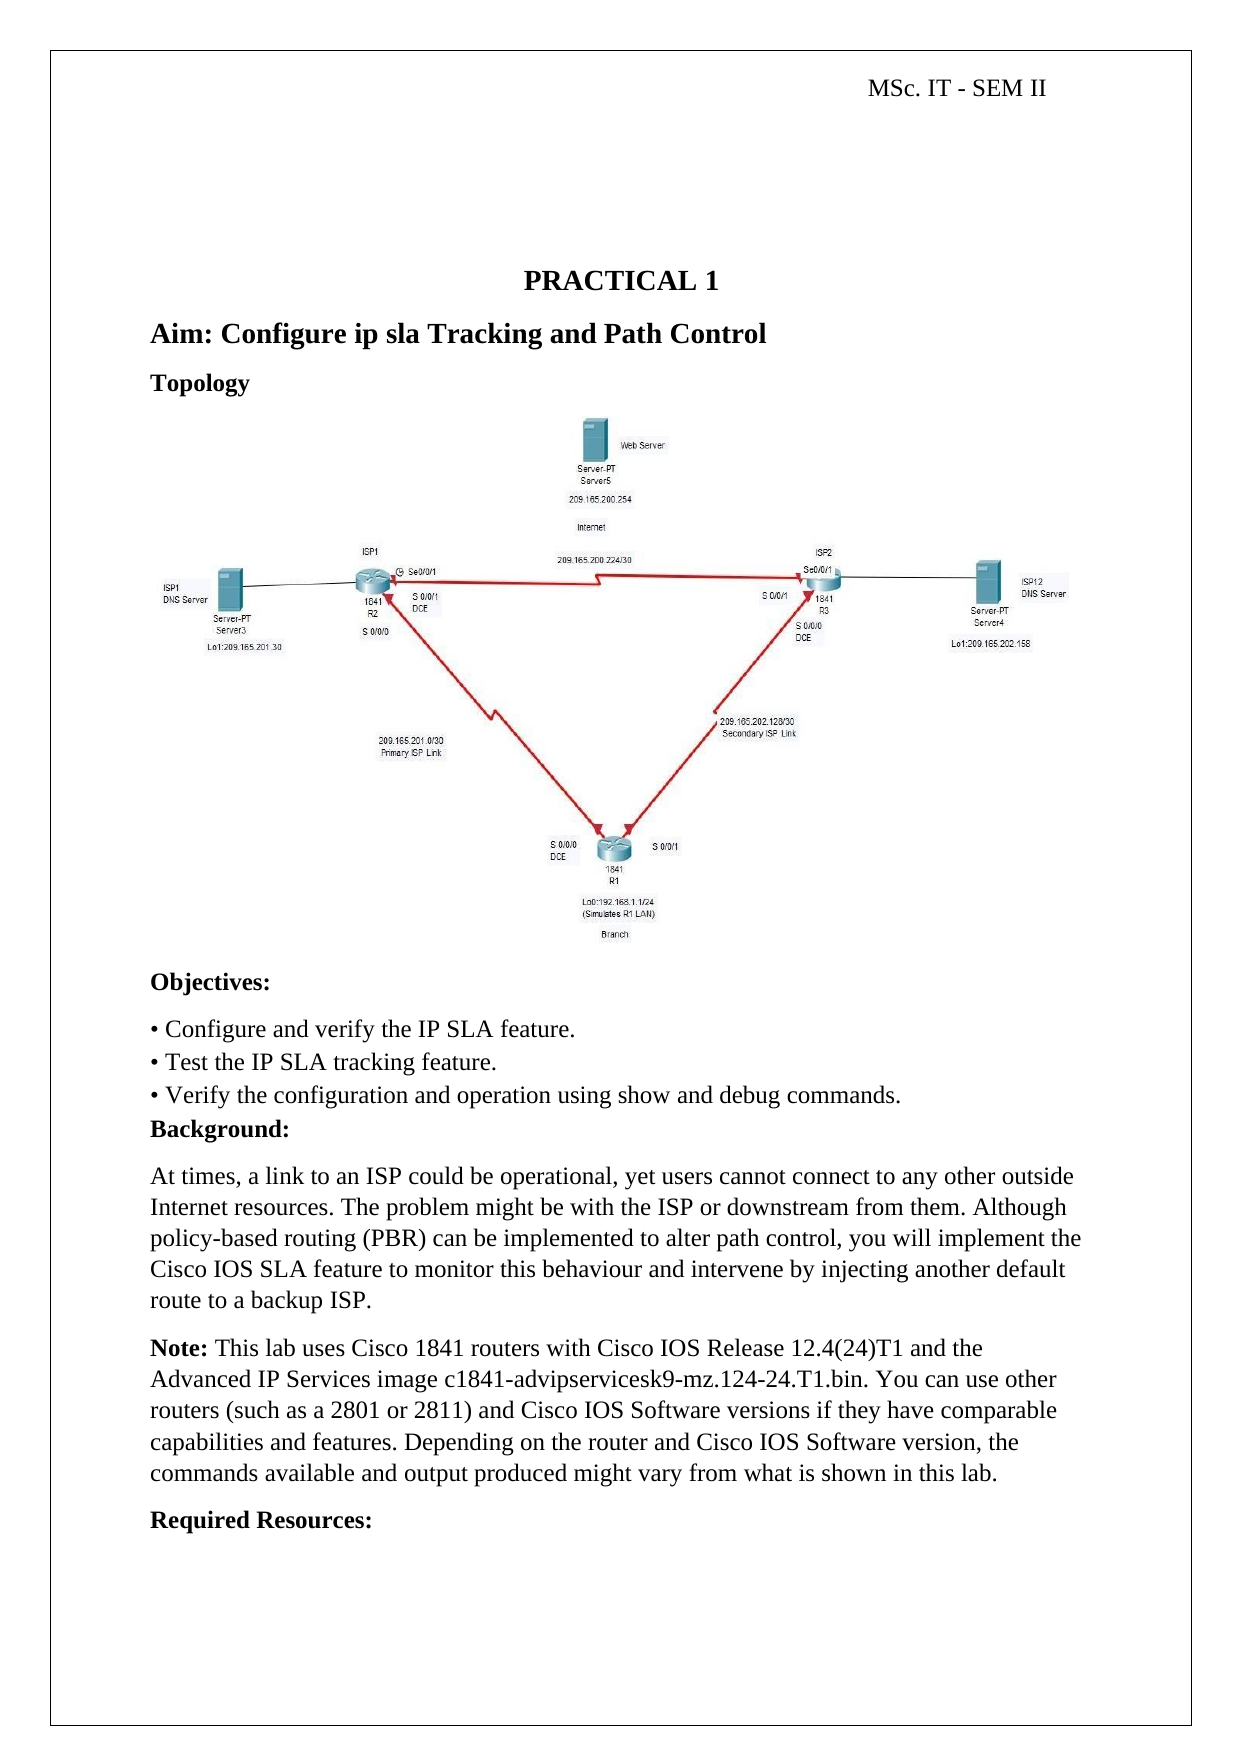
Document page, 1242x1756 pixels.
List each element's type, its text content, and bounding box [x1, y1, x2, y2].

list Configure and verify the IP SLA feature. [150, 1014, 1175, 1043]
subtitle Required Resources: [150, 1505, 1175, 1534]
picture [150, 416, 1073, 943]
text At times, a link to an ISP could be operational, yet users cannot connect to any other outside Internet resources. The problem might be with the ISP or downstream from them. Although policy-based routing (PBR) can be implemented to alter path control, you will implement the Cisco IOS SLA feature to monitor this behaviour and intervene by injecting another default route to a backup ISP. [150, 1161, 1083, 1314]
list Verify the configuration and operation using show and debug commands. [150, 1081, 1175, 1109]
subtitle PRACTICAL 1 [177, 263, 1066, 297]
subtitle Background: [150, 1114, 1175, 1142]
subtitle Topology [150, 368, 1175, 397]
list Test the IP SLA tracking feature. [150, 1047, 1175, 1076]
text Aim: Configure ip sla Tracking and Path Control [150, 316, 1175, 349]
text Note: This lab uses Cisco 1841 routers with Cisco IOS Release 12.4(24)T1 and the Advanced IP Services image c1841-advipservicesk9-mz.124-24.T1.bin. You can use other routers (such as a 2801 or 2811) and Cisco IOS Software versions if they have comparable capabilities and features. Depending on the router and Cisco IOS Software version, the commands available and output produced might vary from what is shown in this lab. [150, 1333, 1059, 1486]
